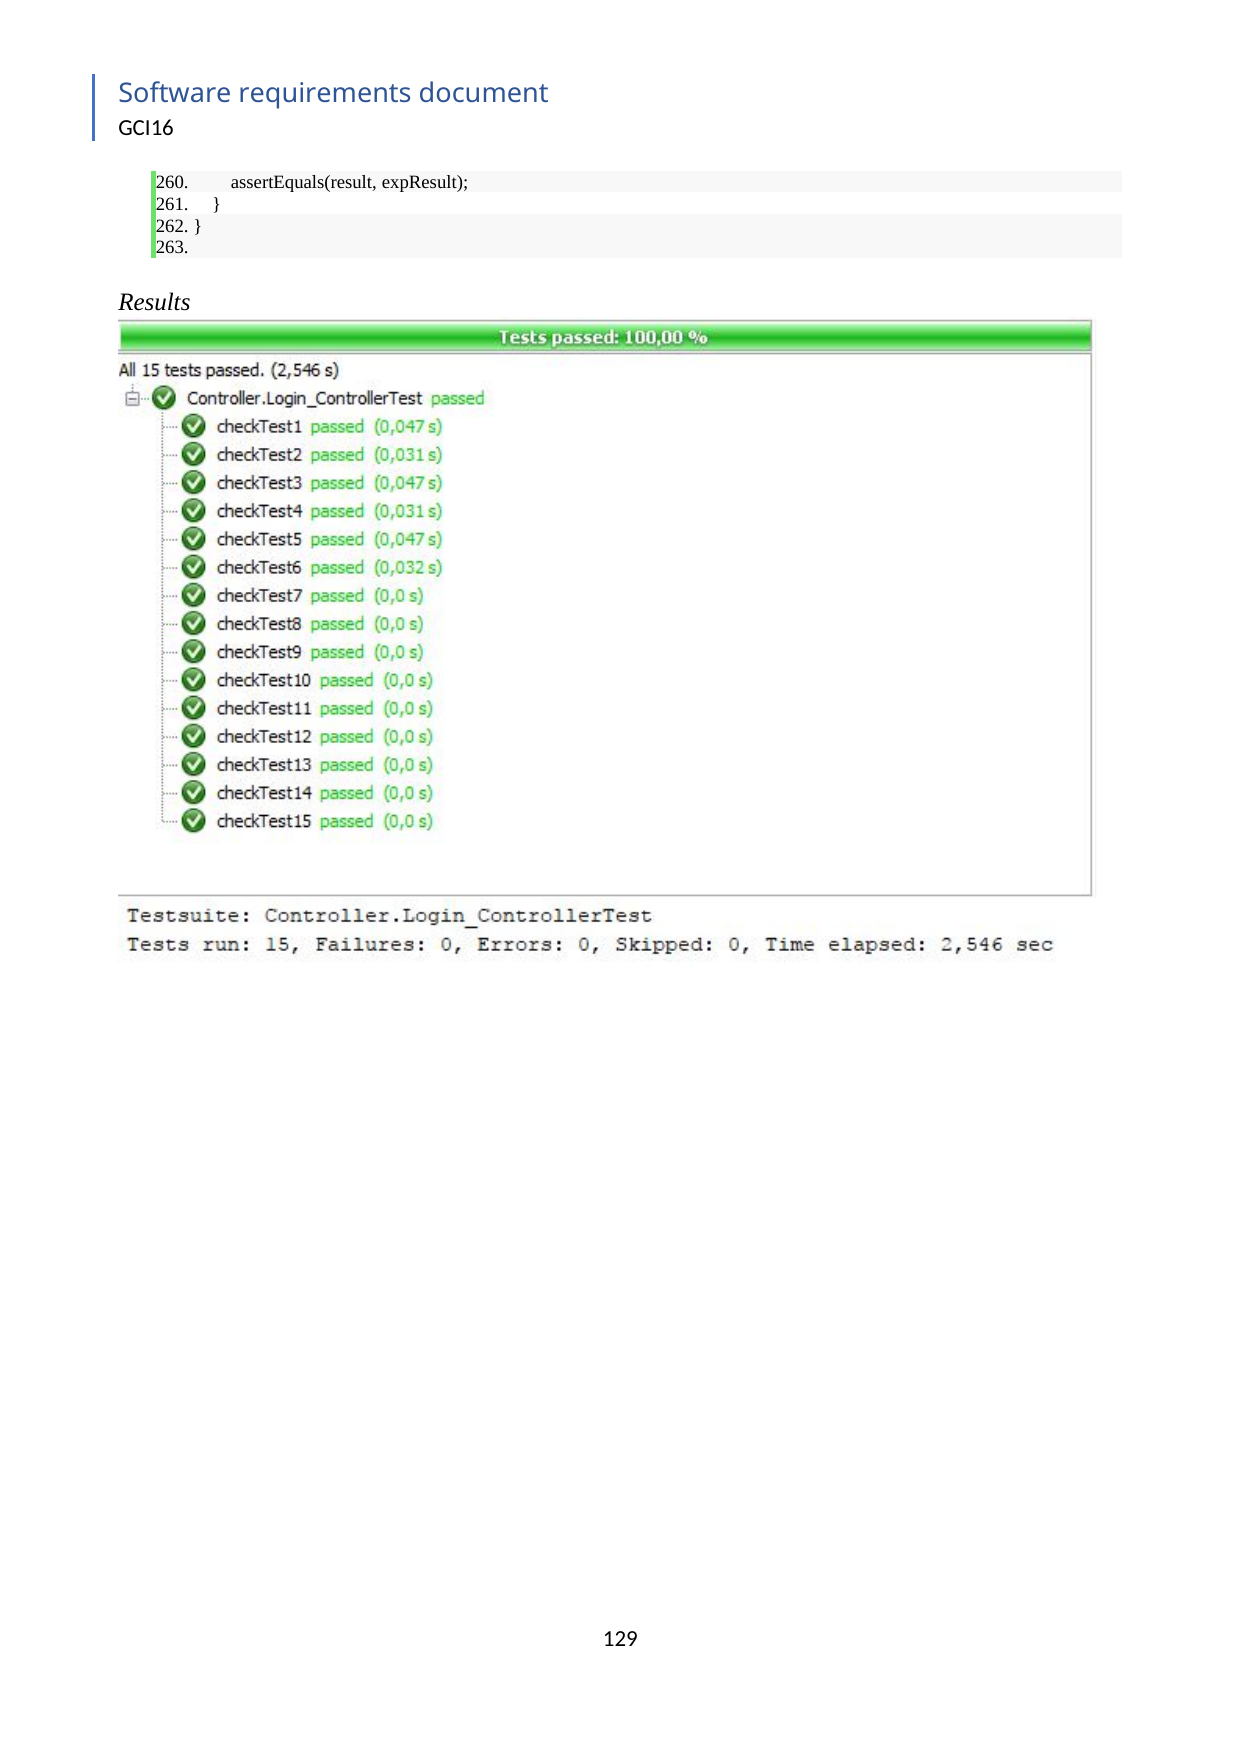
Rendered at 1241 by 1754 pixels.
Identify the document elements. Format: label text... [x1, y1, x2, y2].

subtitle Results [118, 287, 1122, 316]
list assertEquals(result, expResult); [156, 171, 1122, 192]
picture [118, 317, 1097, 967]
list } [156, 192, 1122, 214]
list } [156, 214, 1122, 236]
